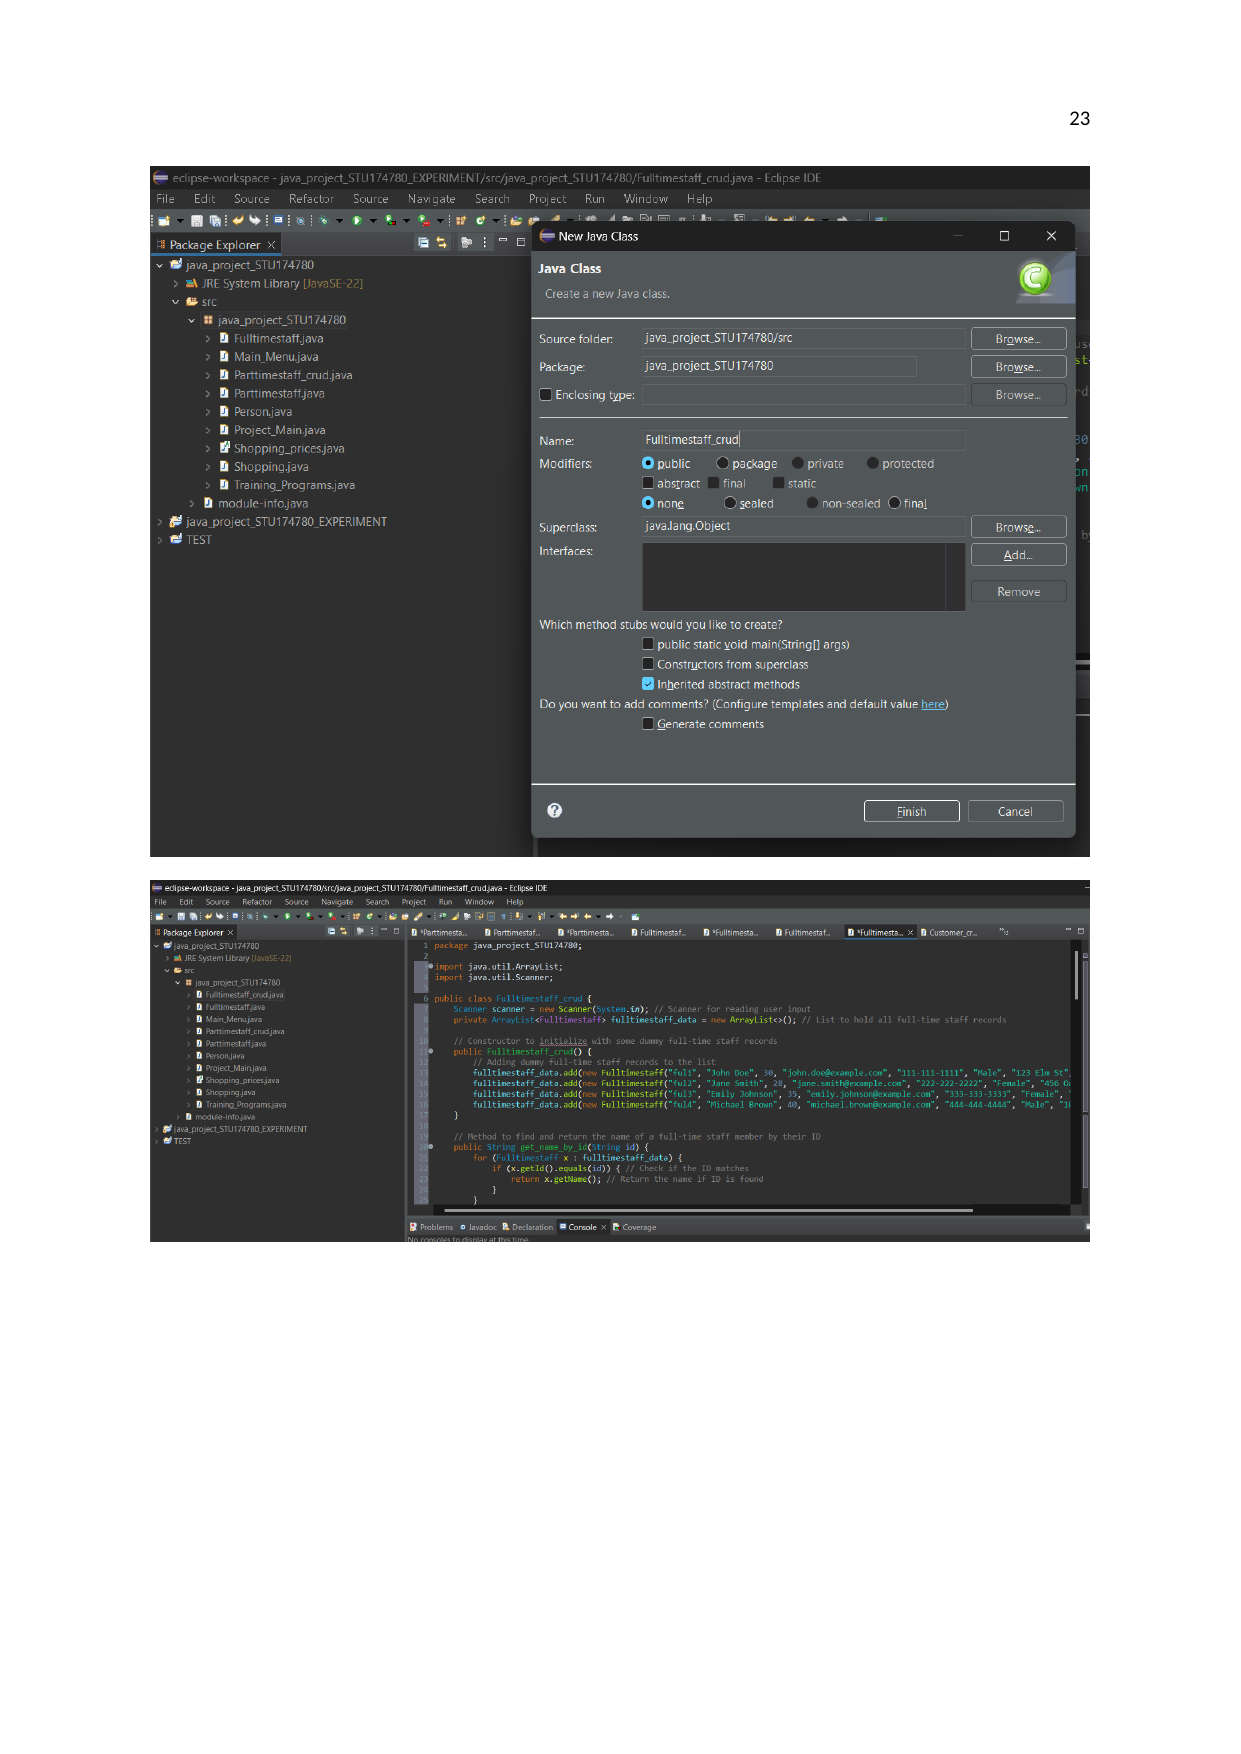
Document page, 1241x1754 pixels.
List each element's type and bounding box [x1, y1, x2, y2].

picture [150, 880, 1090, 1242]
picture [150, 166, 1090, 857]
